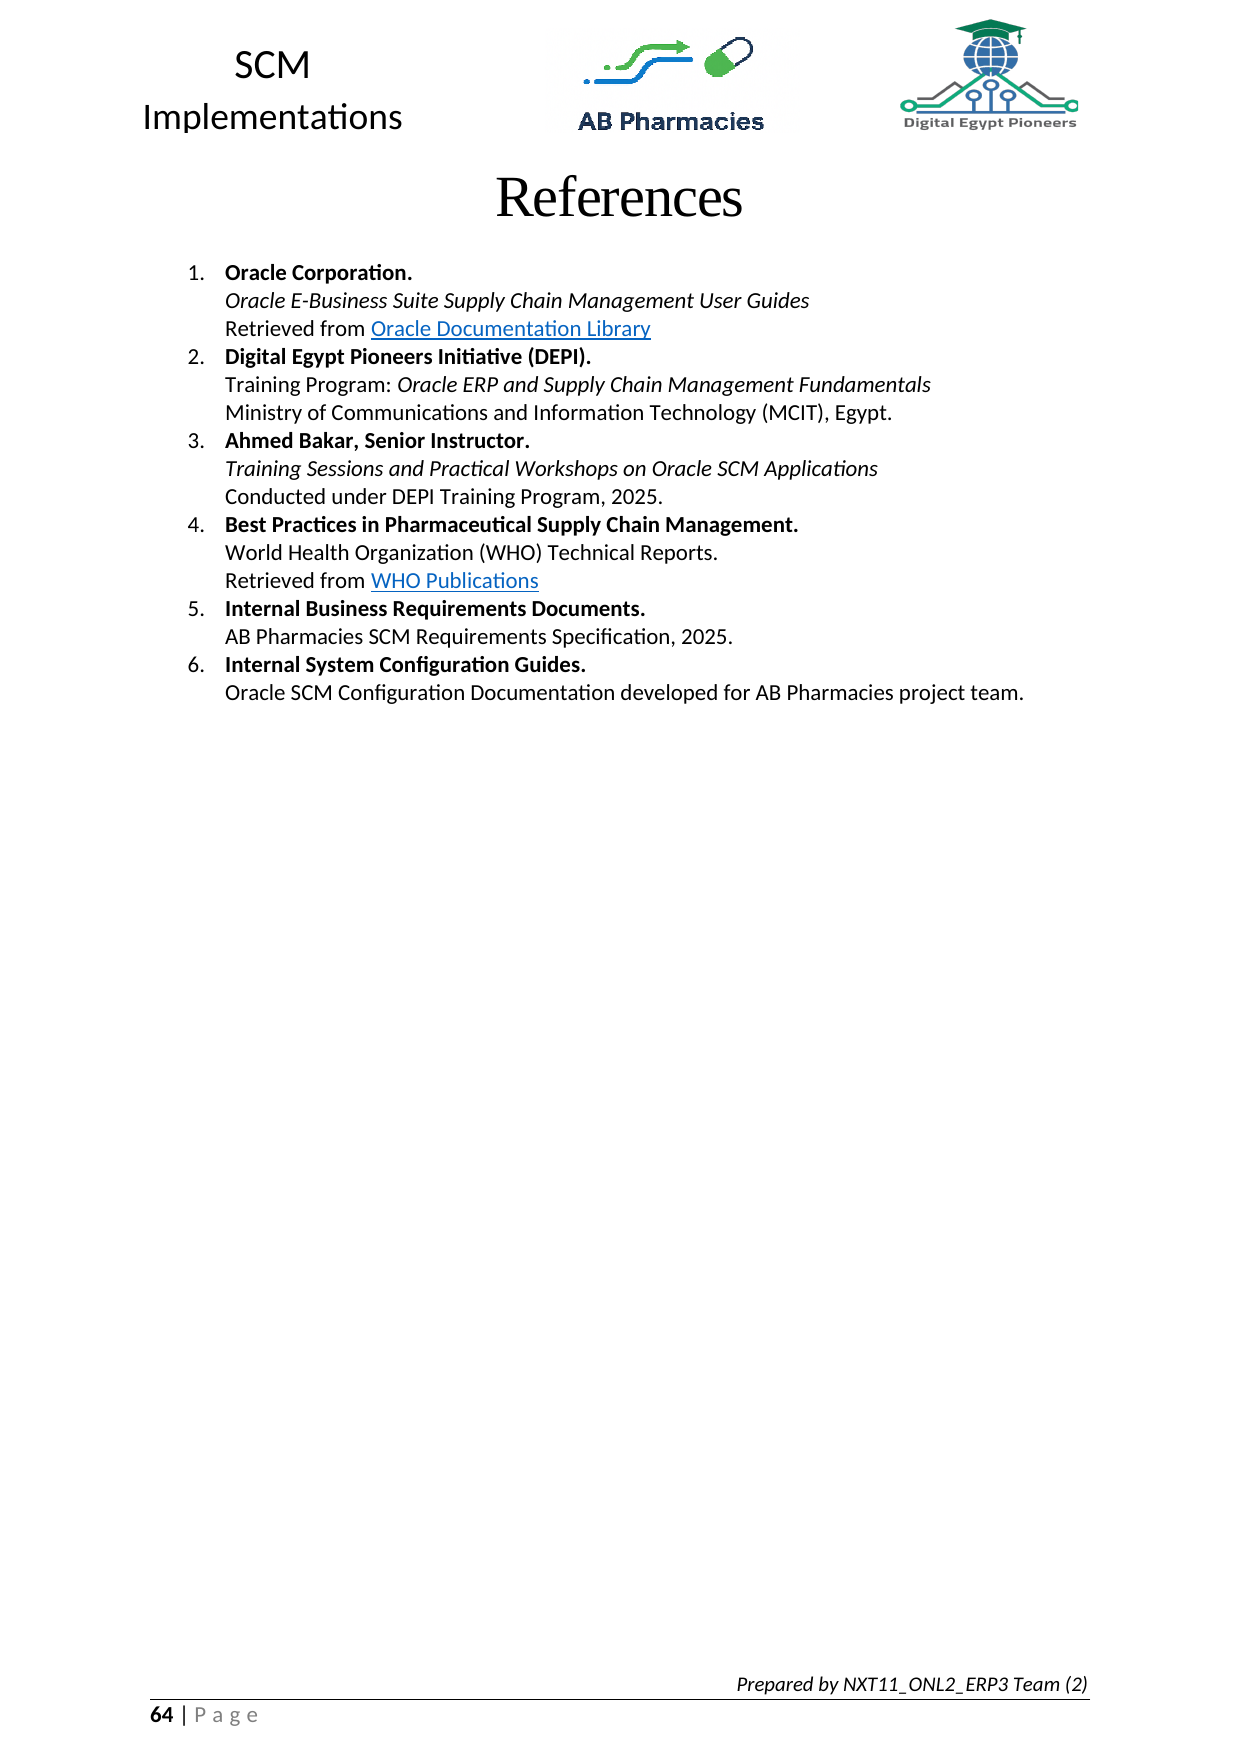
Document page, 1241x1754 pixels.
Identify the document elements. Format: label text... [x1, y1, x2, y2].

list Internal Business Requirements Documents. AB Pharmacies SCM Requirements Specification, 2025. [187, 594, 1090, 651]
list Digital Egypt Pioneers Initiative (DEPI). Training Program: Oracle ERP and Supply Chain Management Fundamentals Ministry of Communications and Information Technology (MCIT), Egypt. [187, 342, 1090, 426]
list Oracle Corporation. Oracle E-Business Suite Supply Chain Management User Guides Retrieved from Oracle Documentation Library [187, 258, 1090, 342]
picture [900, 16, 1079, 133]
subtitle References [150, 162, 1090, 229]
list Internal System Configuration Guides. Oracle SCM Configuration Documentation developed for AB Pharmacies project team. [187, 651, 1090, 707]
list Ahmed Bakar, Senior Instructor. Training Sessions and Practical Workshops on Oracle SCM Applications Conducted under DEPI Training Program, 2025. [187, 426, 1090, 510]
list Best Practices in Pharmaceutical Supply Chain Management. World Health Organization (WHO) Technical Reports. Retrieved from WHO Publications [187, 510, 1090, 594]
picture [543, 28, 800, 136]
